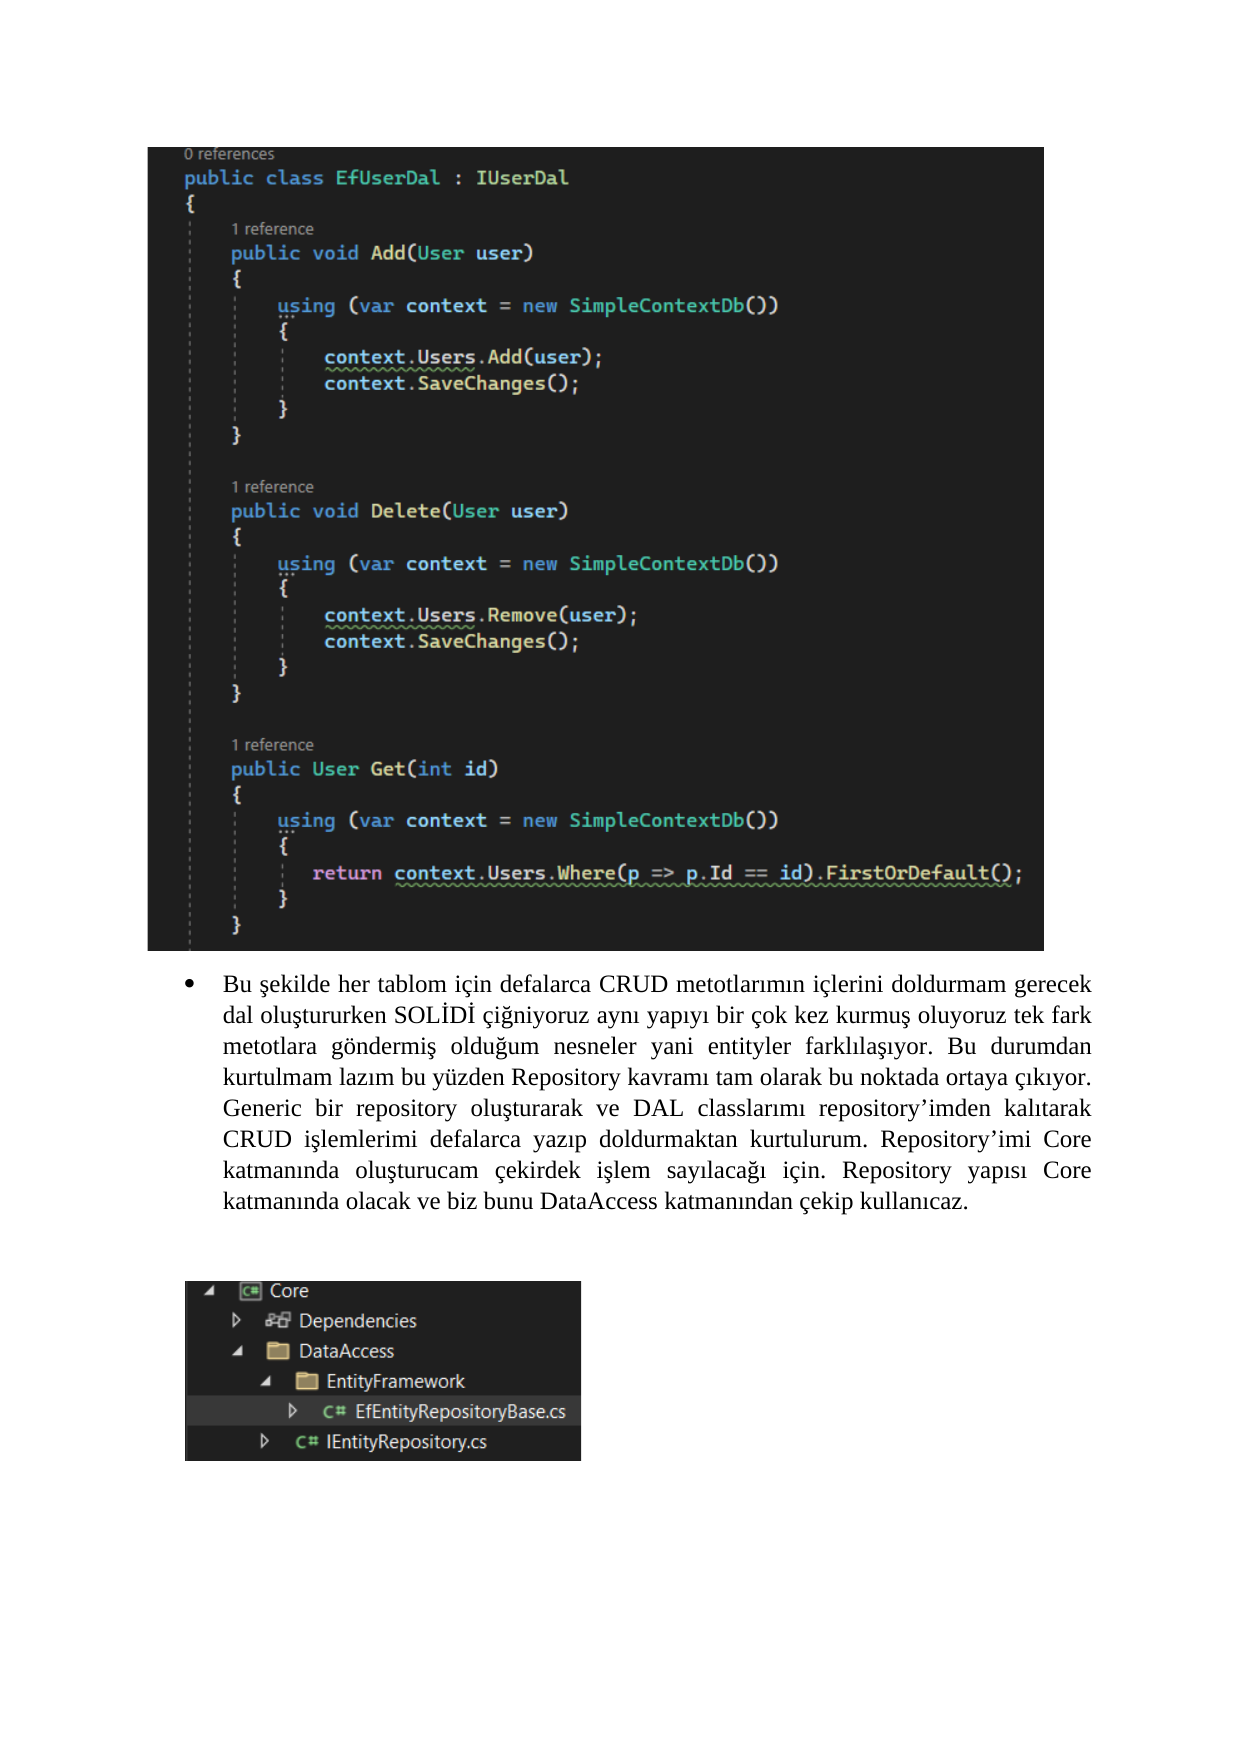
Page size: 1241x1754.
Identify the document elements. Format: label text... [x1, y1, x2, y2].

picture [147, 147, 1044, 951]
list Bu şekilde her tablom için defalarca CRUD metotlarımın içlerini doldurmam gerecek dal oluştururken SOLİDİ çiğniyoruz aynı yapıyı bir çok kez kurmuş oluyoruz tek fark metotlara göndermiş olduğum nesneler yani entityler farklılaşıyor. Bu durumdan kurtulmam lazım bu yüzden Repository kavramı tam olarak bu noktada ortaya çıkıyor. Generic bir repository oluşturarak ve DAL classlarımı repository’imden kalıtarak CRUD işlemlerimi defalarca yazıp doldurmaktan kurtulurum. Repository’imi Core katmanında oluşturucam çekirdek işlem sayılacağı için. Repository yapısı Core katmanında olacak ve biz bunu DataAccess katmanından çekip kullanıcaz. [185, 969, 1093, 1215]
picture [185, 1281, 582, 1461]
